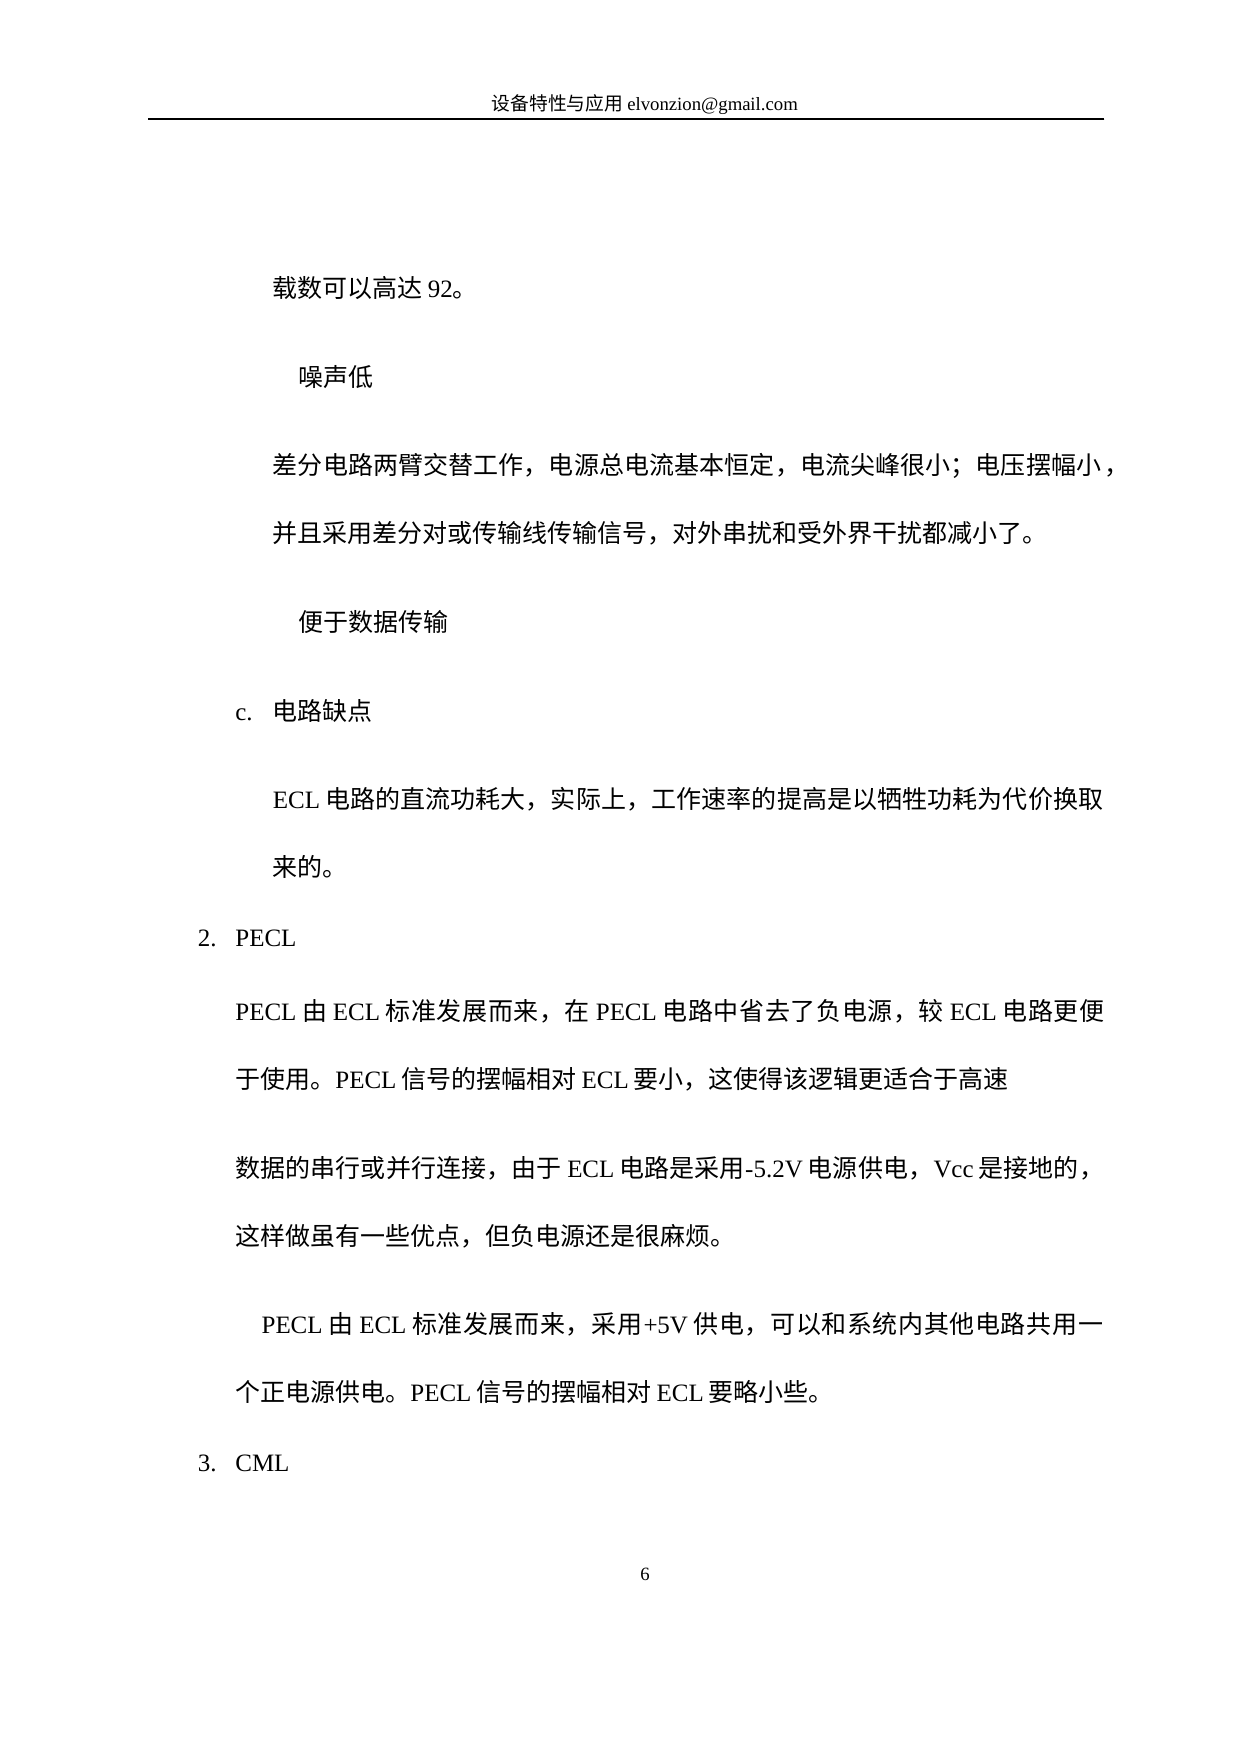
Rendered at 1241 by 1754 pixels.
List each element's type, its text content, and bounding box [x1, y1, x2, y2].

list PECL [198, 921, 1104, 955]
list PECL由ECL标准发展而来，在PECL电路中省去了负电源，较ECL电路更便于使用。PECL信号的摆幅相对ECL要小，这使得该逻辑更适合于高速 [235, 976, 1104, 1111]
list 􀁺 PECL由ECL标准发展而来，采用+5V供电，可以和系统内其他电路共用一个正电源供电。PECL信号的摆幅相对ECL要略小些。 [235, 1289, 1104, 1425]
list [273, 252, 1104, 320]
list 􀁺 噪声低 [273, 341, 1104, 409]
list 差分电路两臂交替工作，电源总电流基本恒定，电流尖峰很小；电压摆幅小，并且采用差分对或传输线传输信号，对外串扰和受外界干扰都减小了。 [273, 430, 1104, 566]
list 电路缺点 [235, 675, 1104, 743]
list 􀁺 便于数据传输 [273, 587, 1104, 654]
list 数据的串行或并行连接，由于ECL电路是采用-5.2V电源供电，Vcc是接地的，这样做虽有一些优点，但负电源还是很麻烦。 [235, 1132, 1104, 1268]
list ECL电路的直流功耗大，实际上，工作速率的提高是以牺牲功耗为代价换取来的。 [273, 764, 1104, 900]
list CML [198, 1446, 1104, 1479]
